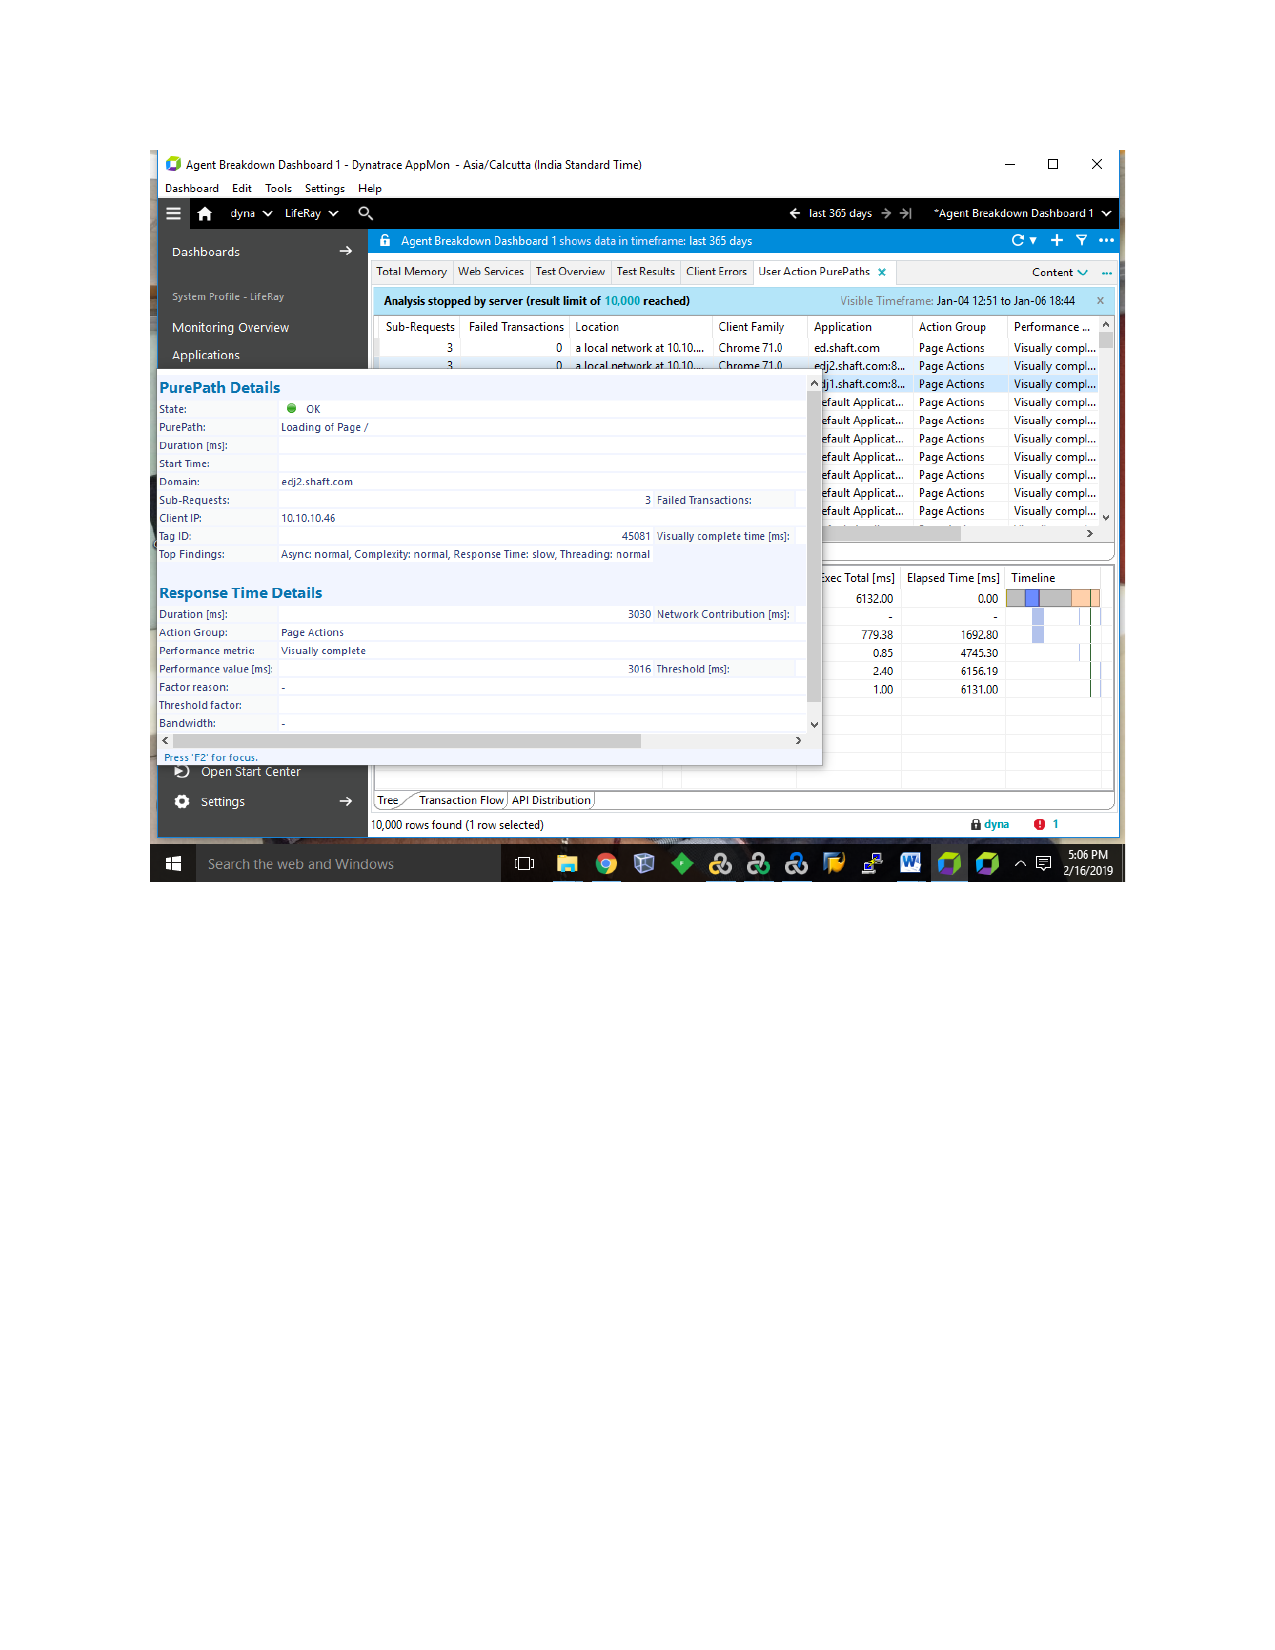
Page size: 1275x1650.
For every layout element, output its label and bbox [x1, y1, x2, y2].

picture [150, 150, 1125, 882]
